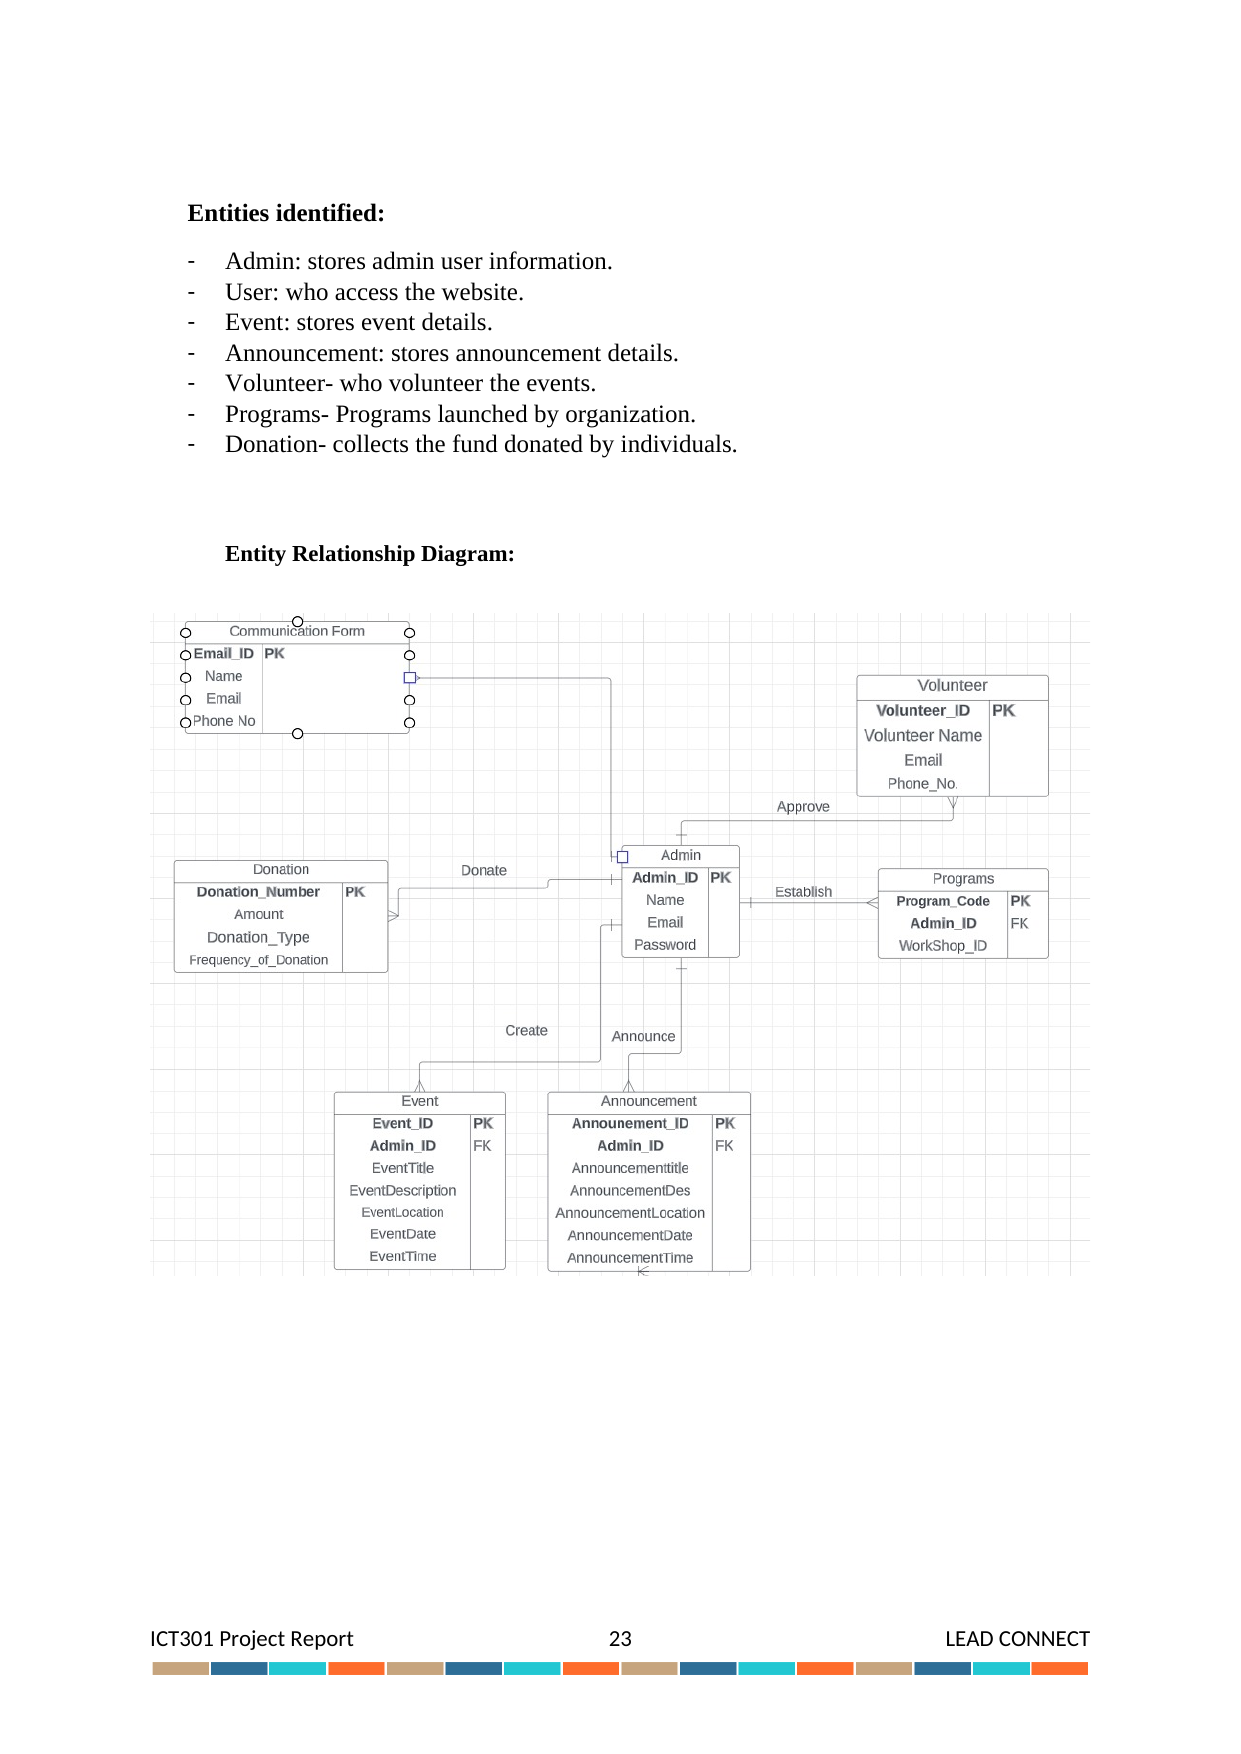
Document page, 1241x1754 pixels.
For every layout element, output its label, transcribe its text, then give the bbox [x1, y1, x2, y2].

list Donation- collects the fund donated by individuals. [187, 428, 1090, 459]
picture [150, 613, 1091, 1276]
list Volunteer- who volunteer the events. [187, 367, 1090, 398]
list User: who access the website. [187, 276, 1090, 306]
list Entity Relationship Diagram: [225, 540, 1090, 567]
list Event: stores event details. [187, 306, 1090, 337]
picture [152, 1662, 1088, 1675]
list Programs- Programs launched by organization. [187, 398, 1090, 428]
text Entities identified: [187, 198, 1090, 226]
list Announcement: stores announcement details. [187, 337, 1090, 367]
list Admin: stores admin user information. [187, 245, 1090, 276]
